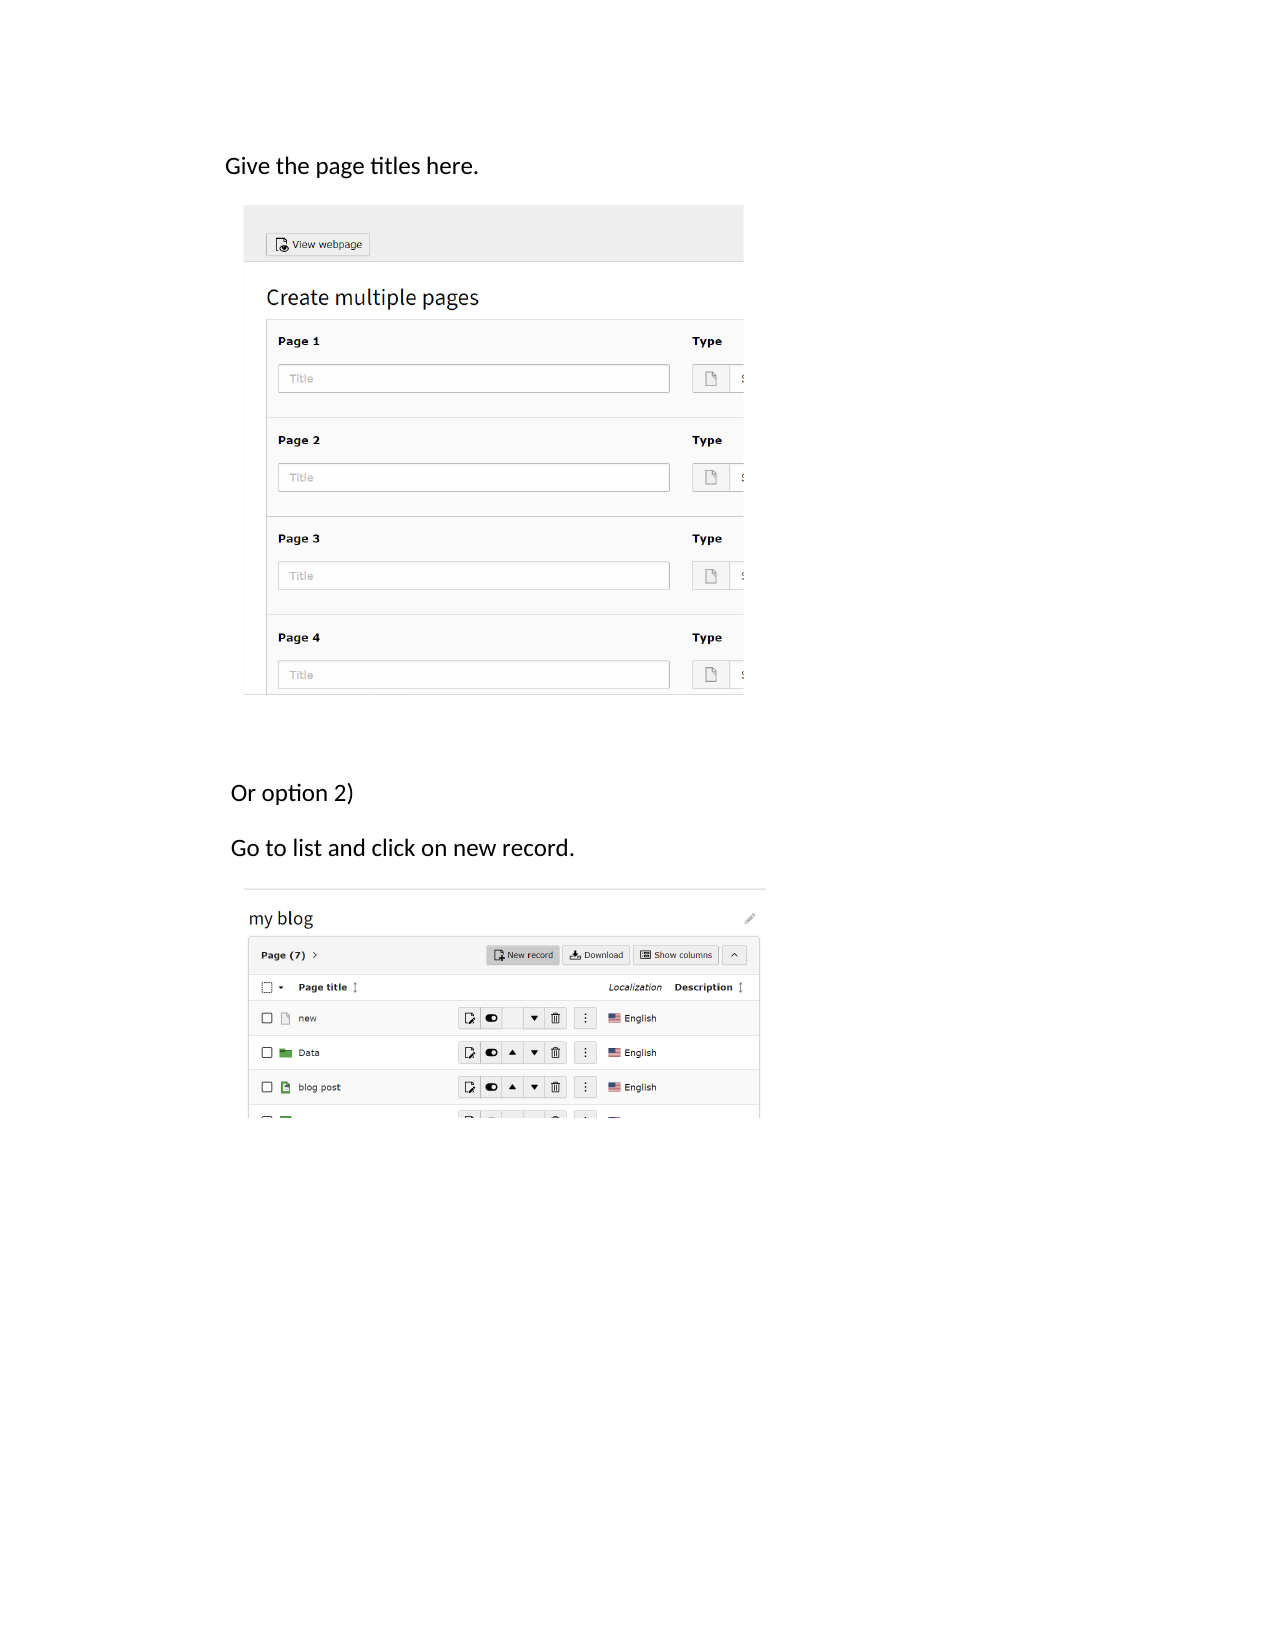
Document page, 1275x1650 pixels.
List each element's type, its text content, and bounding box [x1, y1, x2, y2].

text Give the page titles here. [225, 150, 1125, 181]
text Go to list and click on new record. [225, 832, 1125, 863]
text Or option 2) [225, 777, 1125, 807]
